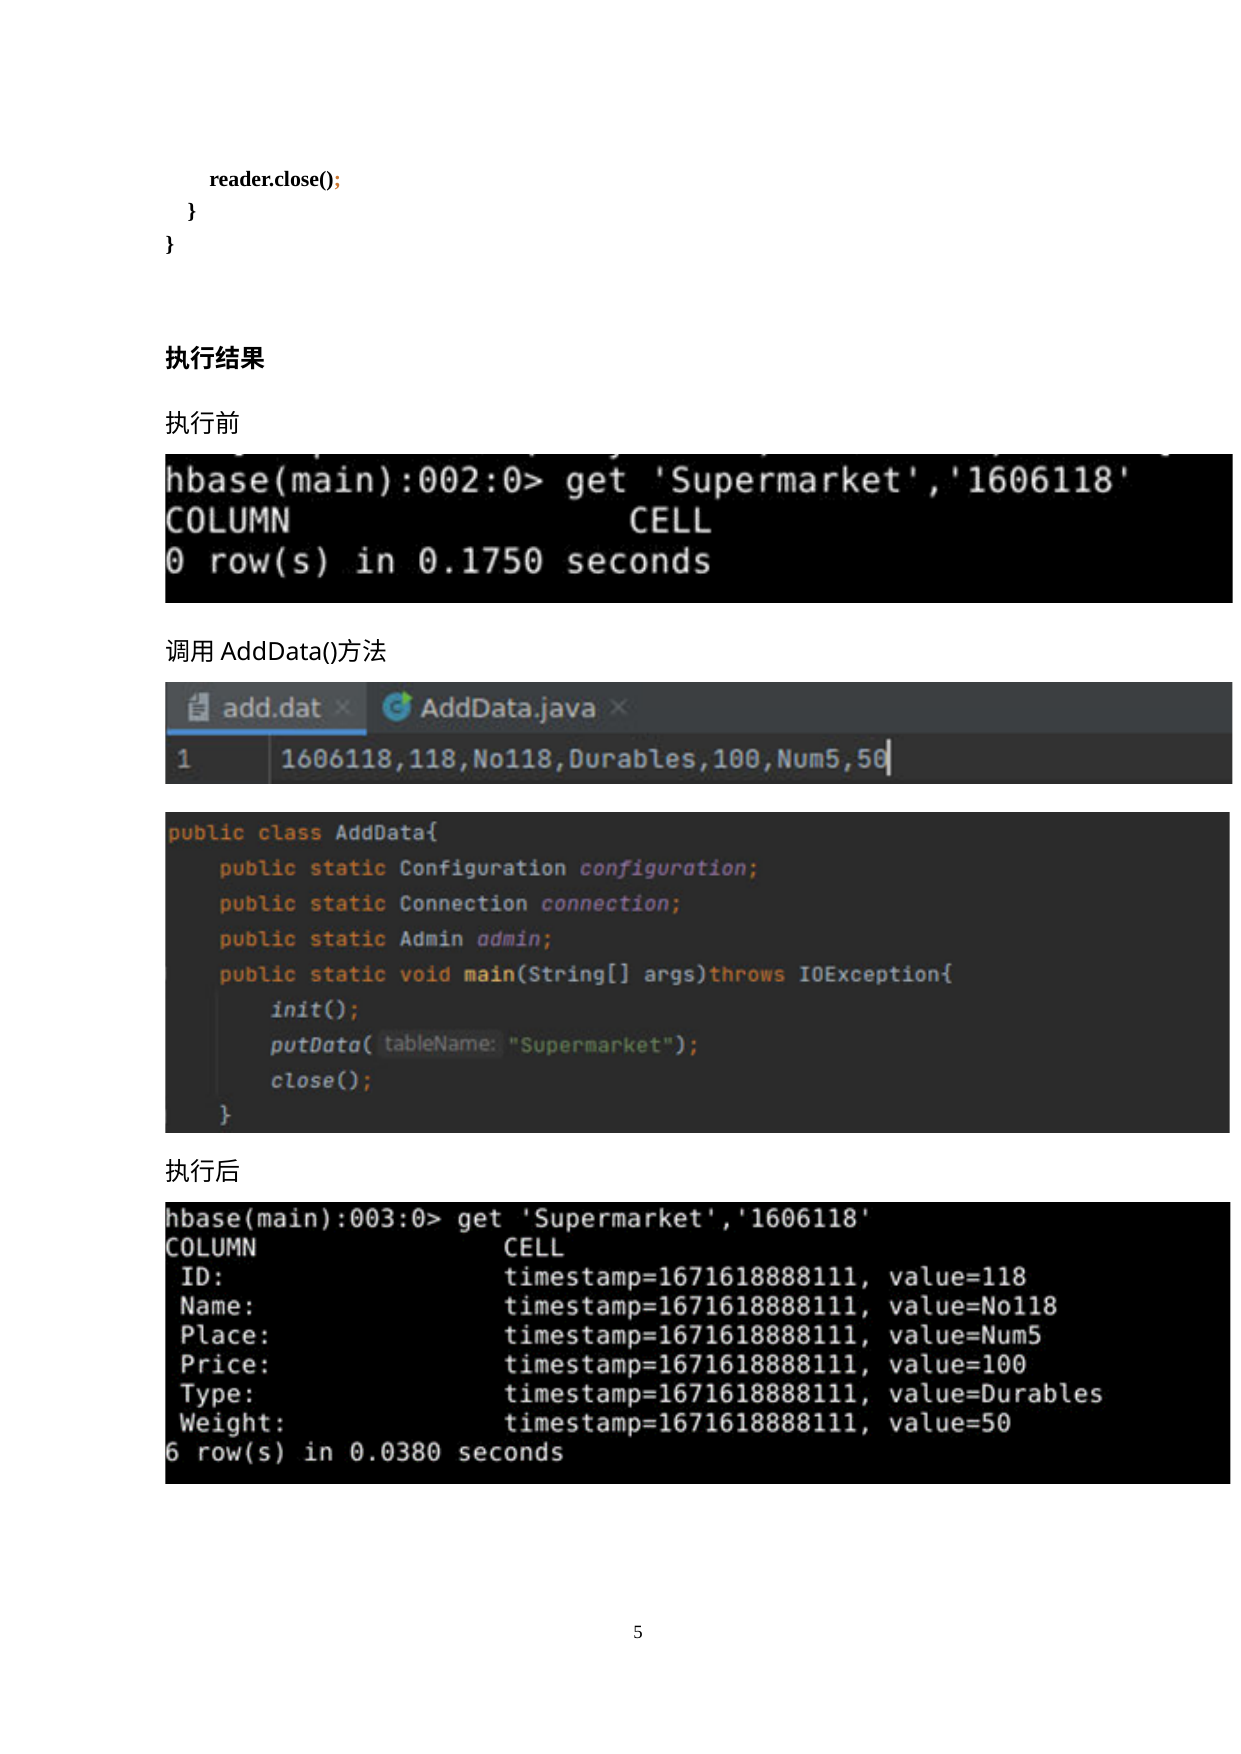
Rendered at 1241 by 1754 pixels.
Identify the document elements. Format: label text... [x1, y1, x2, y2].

text 执行结果 [165, 324, 1110, 389]
text 执行后 [165, 1137, 1110, 1202]
picture [165, 682, 1233, 784]
picture [165, 1202, 1231, 1484]
text 执行前 [165, 389, 1110, 454]
picture [165, 454, 1233, 603]
text 调用AddData()方法 [165, 617, 1110, 682]
picture [165, 812, 1230, 1133]
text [165, 162, 1110, 259]
